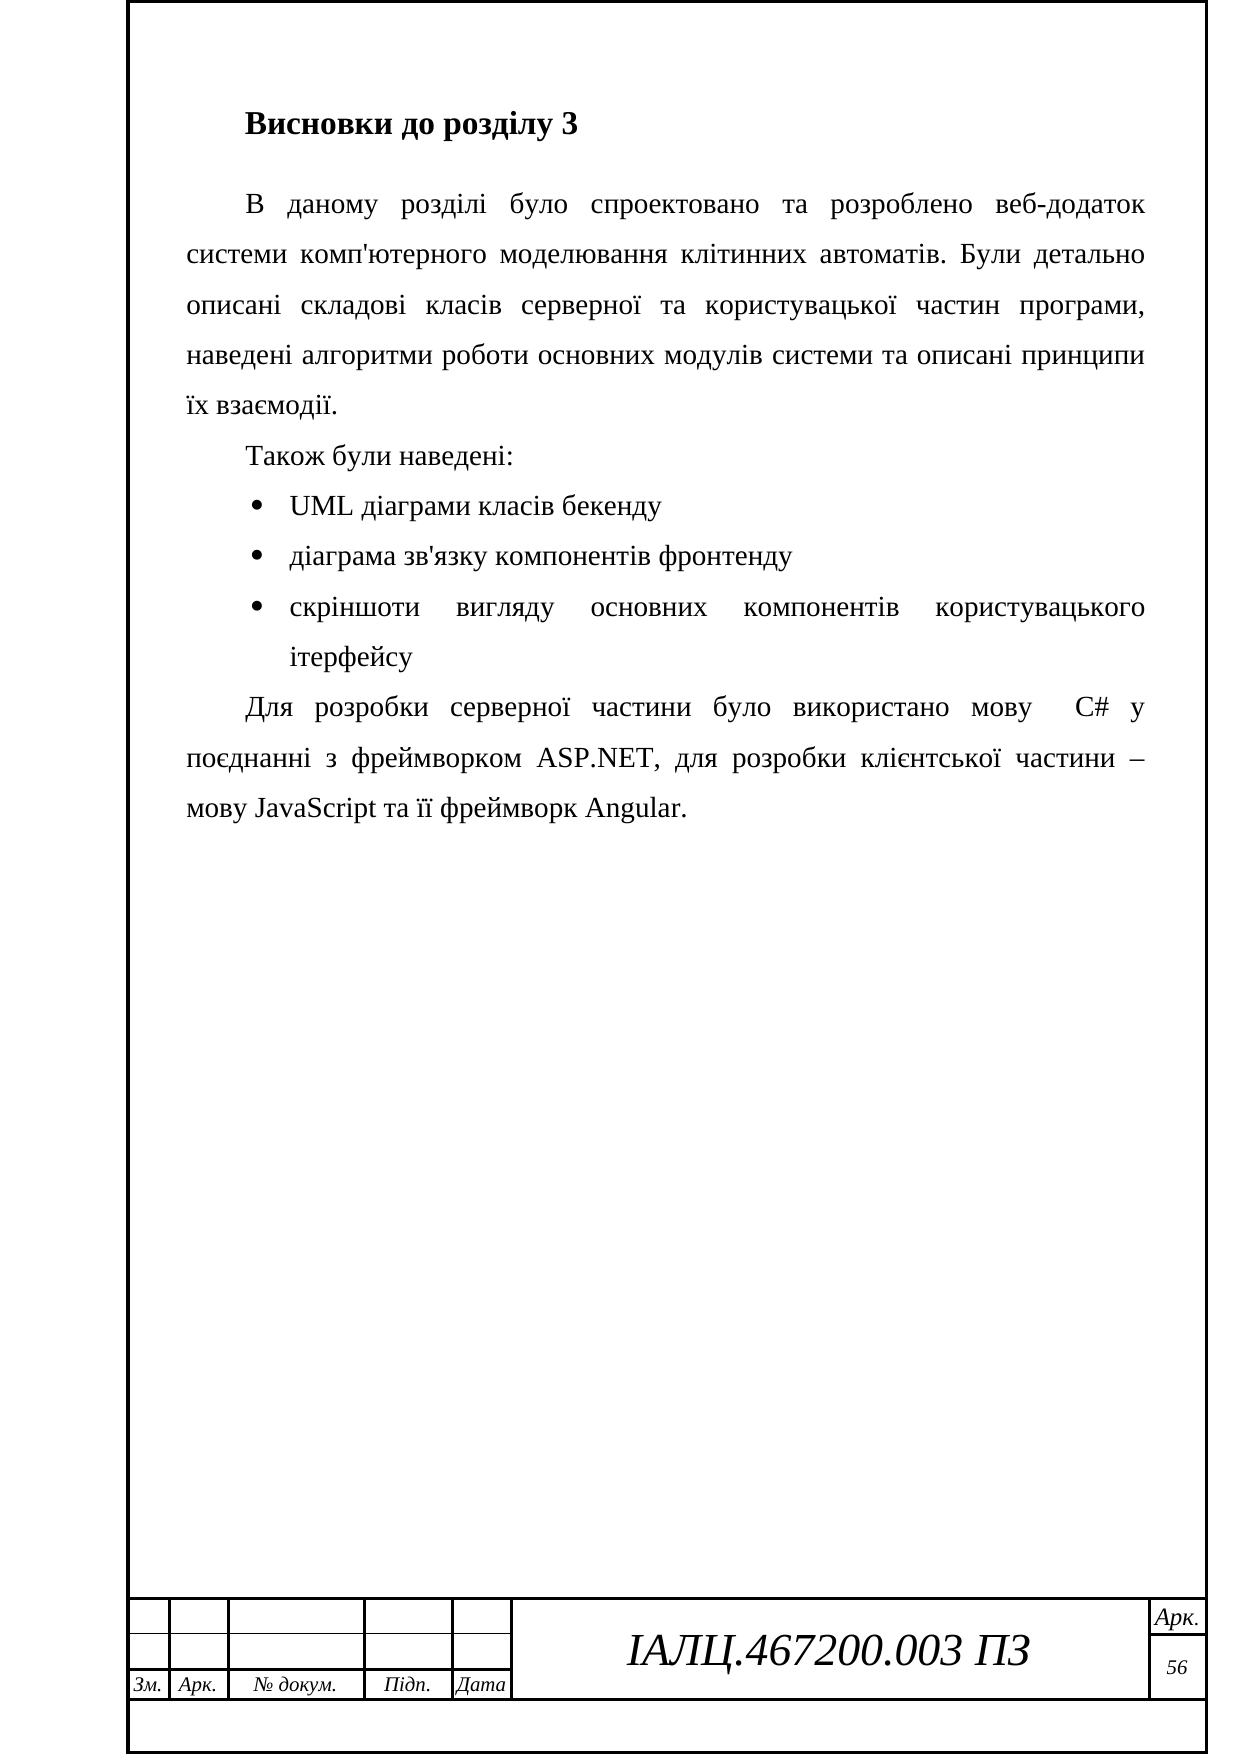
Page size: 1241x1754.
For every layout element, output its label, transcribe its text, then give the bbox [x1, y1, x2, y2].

list діаграма зв'язку компонентів фронтенду [252, 538, 1146, 572]
text В даному розділі було спроектовано та розроблено веб-додаток системи комп'ютерного моделювання клітинних автоматів. Були детально описані складові класів серверної та користувацької частин програми, наведені алгоритми роботи основних модулів системи та описані принципи їх взаємодії. [186, 186, 1146, 421]
subtitle Висновки до розділу 3 [186, 104, 1146, 142]
text Також були наведені: [186, 438, 1146, 471]
list скріншоти вигляду основних компонентів користувацького ітерфейсу [252, 589, 1146, 673]
list UML діаграми класів бекенду [252, 488, 1146, 522]
text Для розробки серверної частини було використано мову C# у поєднанні з фреймворком ASP.NET, для розробки клієнтської частини – мову JavaScript та її фреймворк Angular. [186, 689, 1146, 824]
